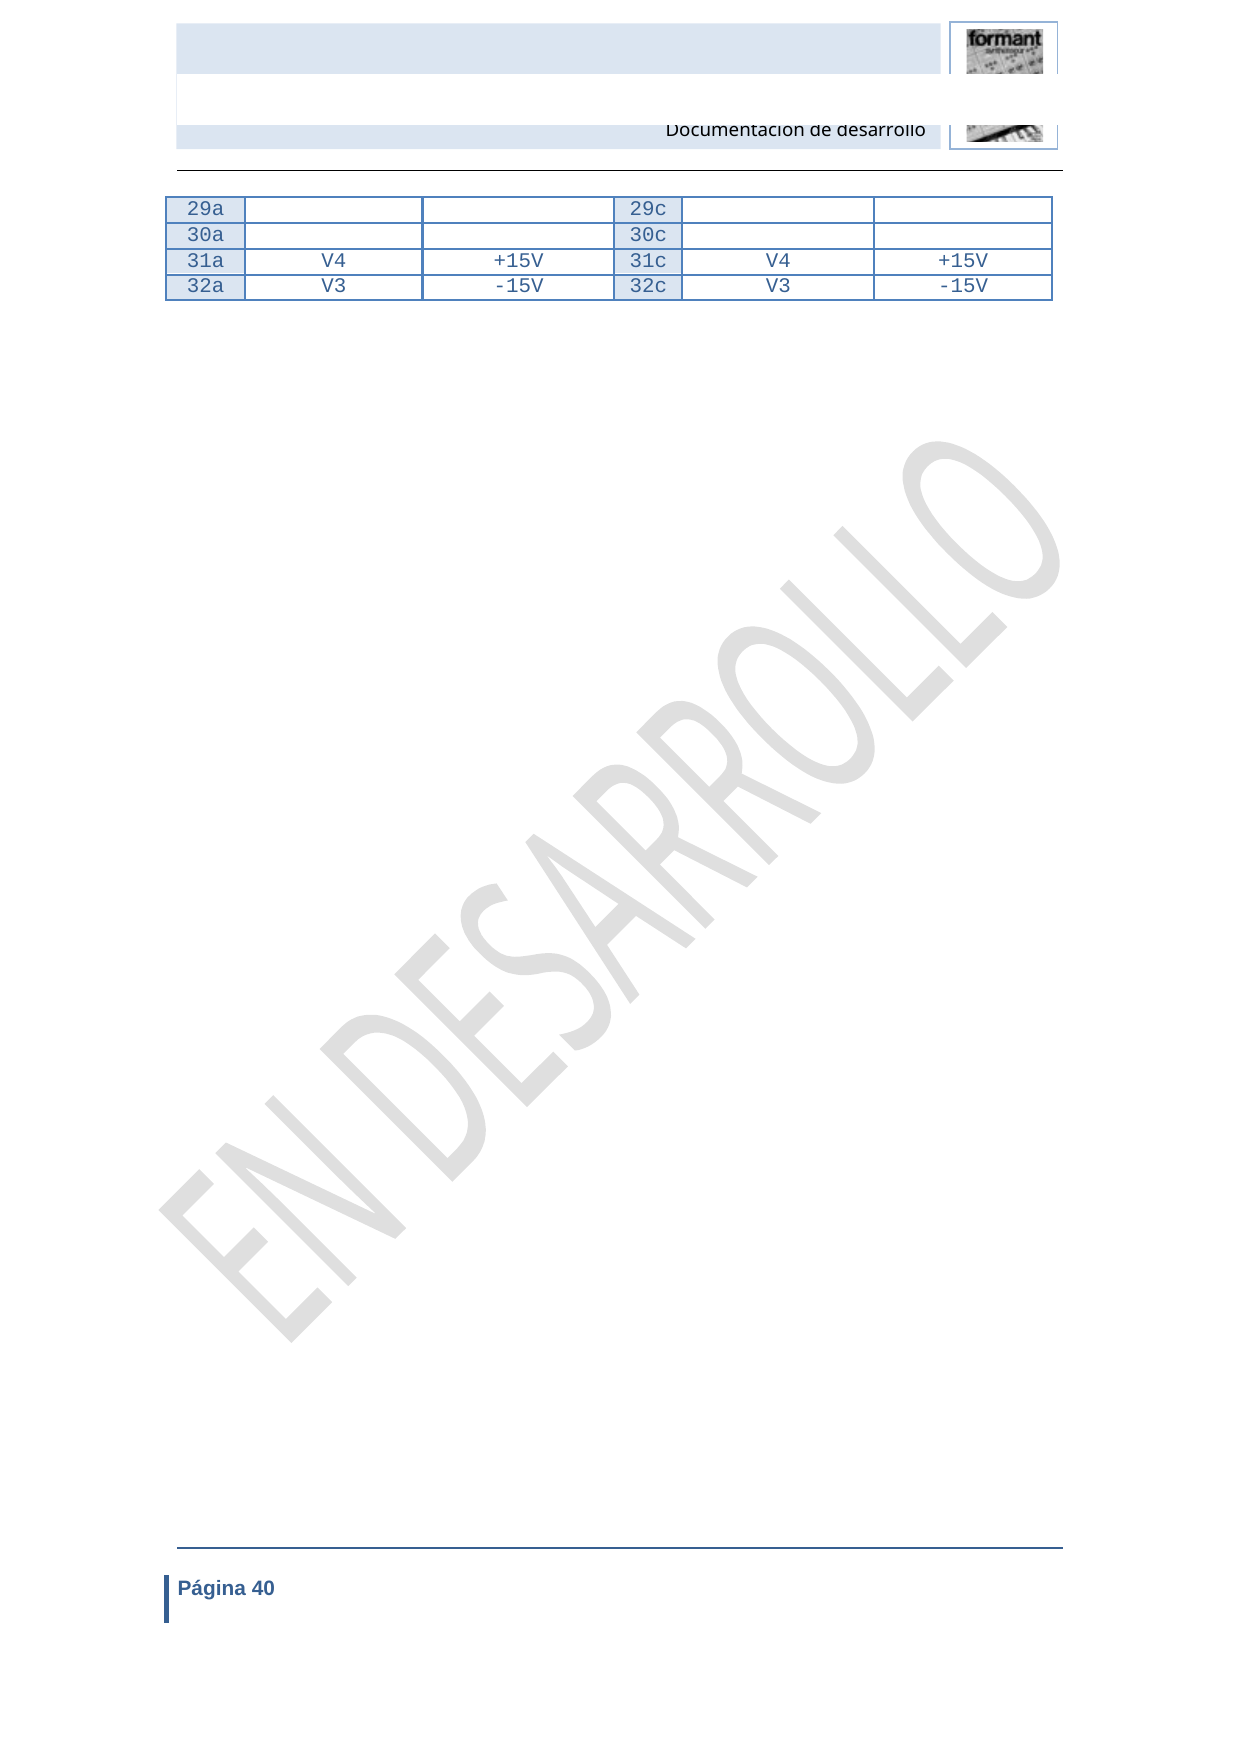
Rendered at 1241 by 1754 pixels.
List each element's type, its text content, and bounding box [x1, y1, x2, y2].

table_cell 32c [615, 276, 681, 299]
picture [966, 125, 1044, 142]
table_cell V4 [246, 250, 421, 273]
table_cell [683, 224, 873, 248]
table_cell [246, 198, 421, 222]
table_cell [875, 224, 1051, 248]
picture [966, 29, 1044, 74]
table_cell -15V [424, 276, 613, 299]
table_cell 30a [167, 224, 244, 248]
table_cell 30c [615, 224, 681, 248]
table_cell [246, 224, 421, 248]
table_cell 31a [167, 250, 244, 273]
table_cell 32a [167, 276, 244, 299]
table_cell +15V [875, 250, 1051, 273]
table_cell 31c [615, 250, 681, 273]
table_cell V3 [683, 276, 873, 299]
table_cell +15V [424, 250, 613, 273]
table_cell -15V [875, 276, 1051, 299]
table_cell V4 [683, 250, 873, 273]
table_cell 29a [167, 198, 244, 222]
table_cell V3 [246, 276, 421, 299]
table_cell [683, 198, 873, 222]
table_cell 29c [615, 198, 681, 222]
table_cell [424, 198, 613, 222]
table_cell [875, 198, 1051, 222]
table_cell [424, 224, 613, 248]
